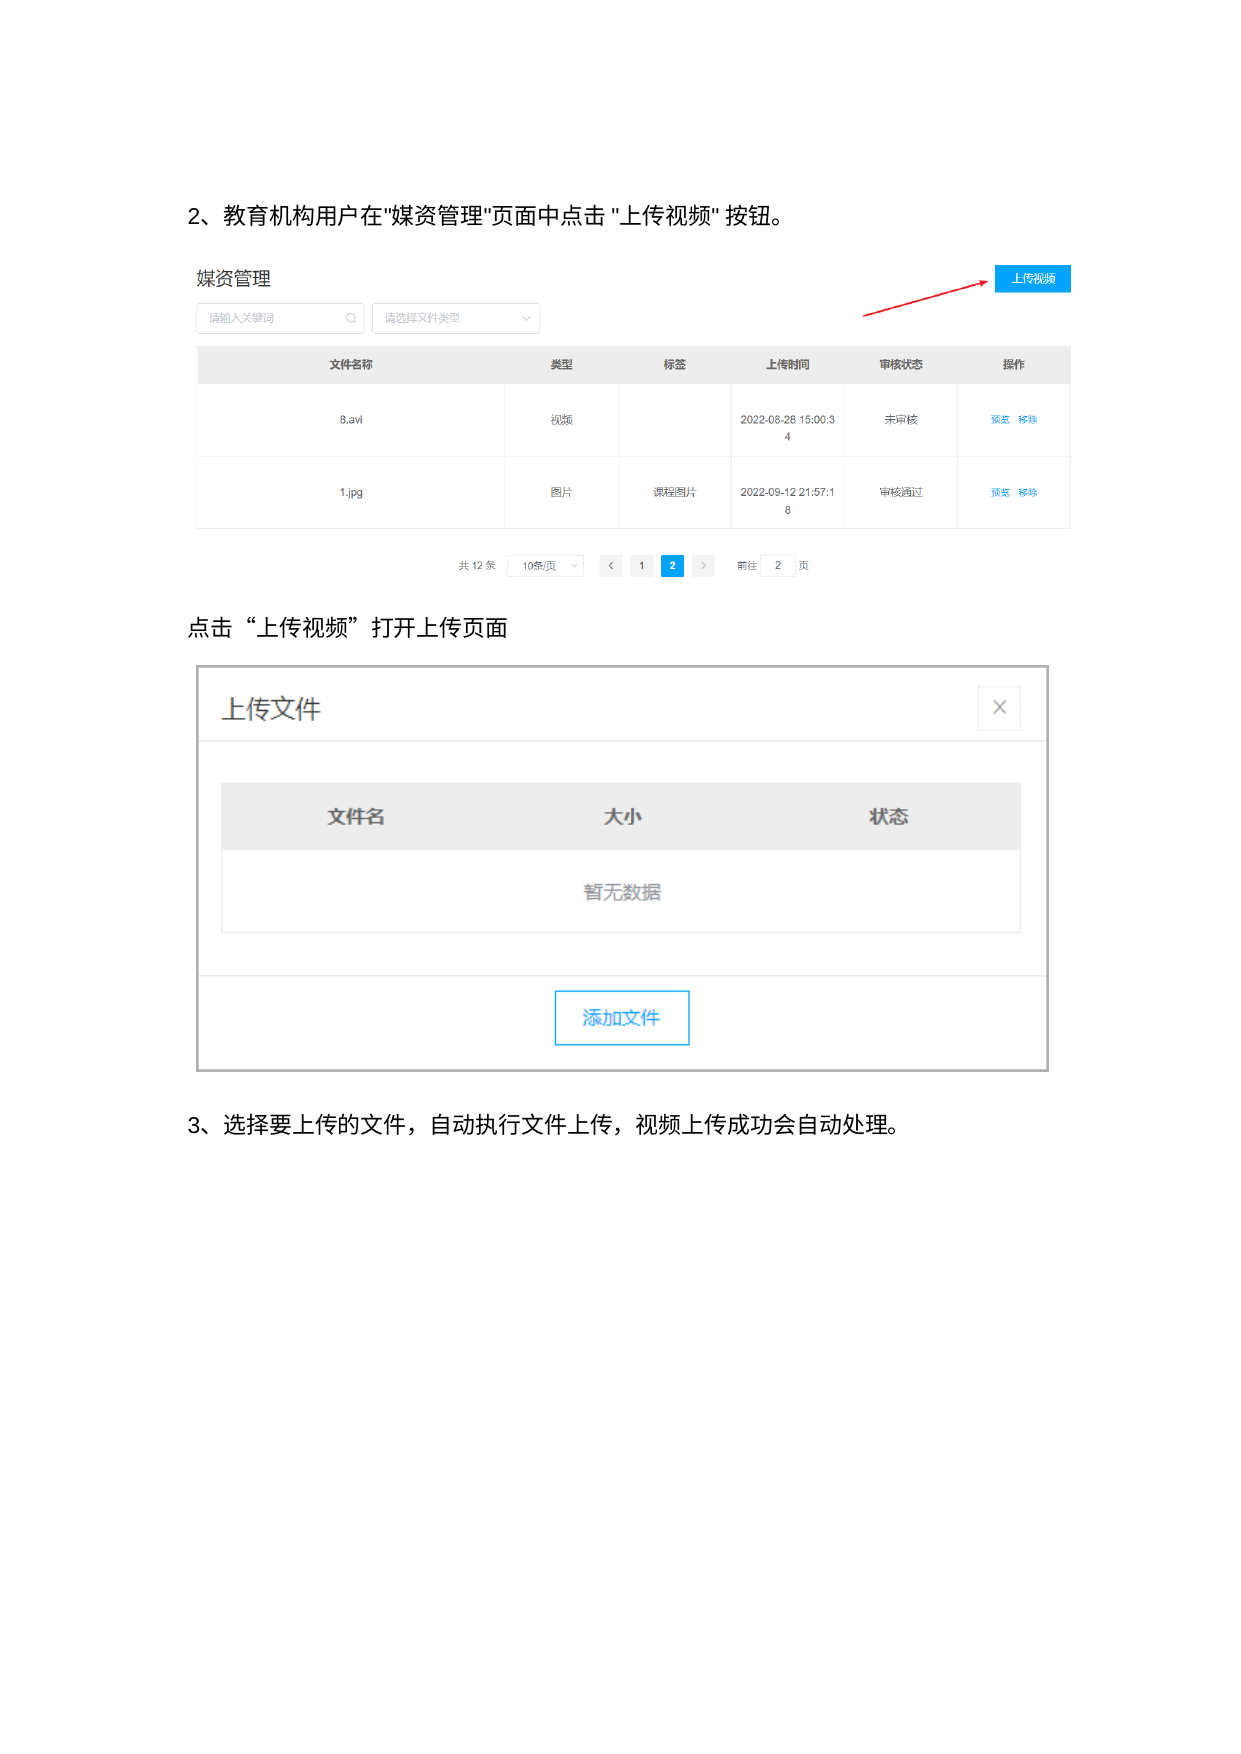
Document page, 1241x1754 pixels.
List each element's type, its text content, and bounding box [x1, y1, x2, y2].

text 点击“上传视频”打开上传页面 [187, 609, 1053, 643]
text 3、选择要上传的文件，自动执行文件上传，视频上传成功会自动处理。 [187, 1107, 1053, 1140]
picture [187, 250, 1074, 592]
picture [187, 661, 1074, 1089]
text 2、教育机构用户在"媒资管理"页面中点击 "上传视频" 按钮。 [187, 198, 1053, 231]
